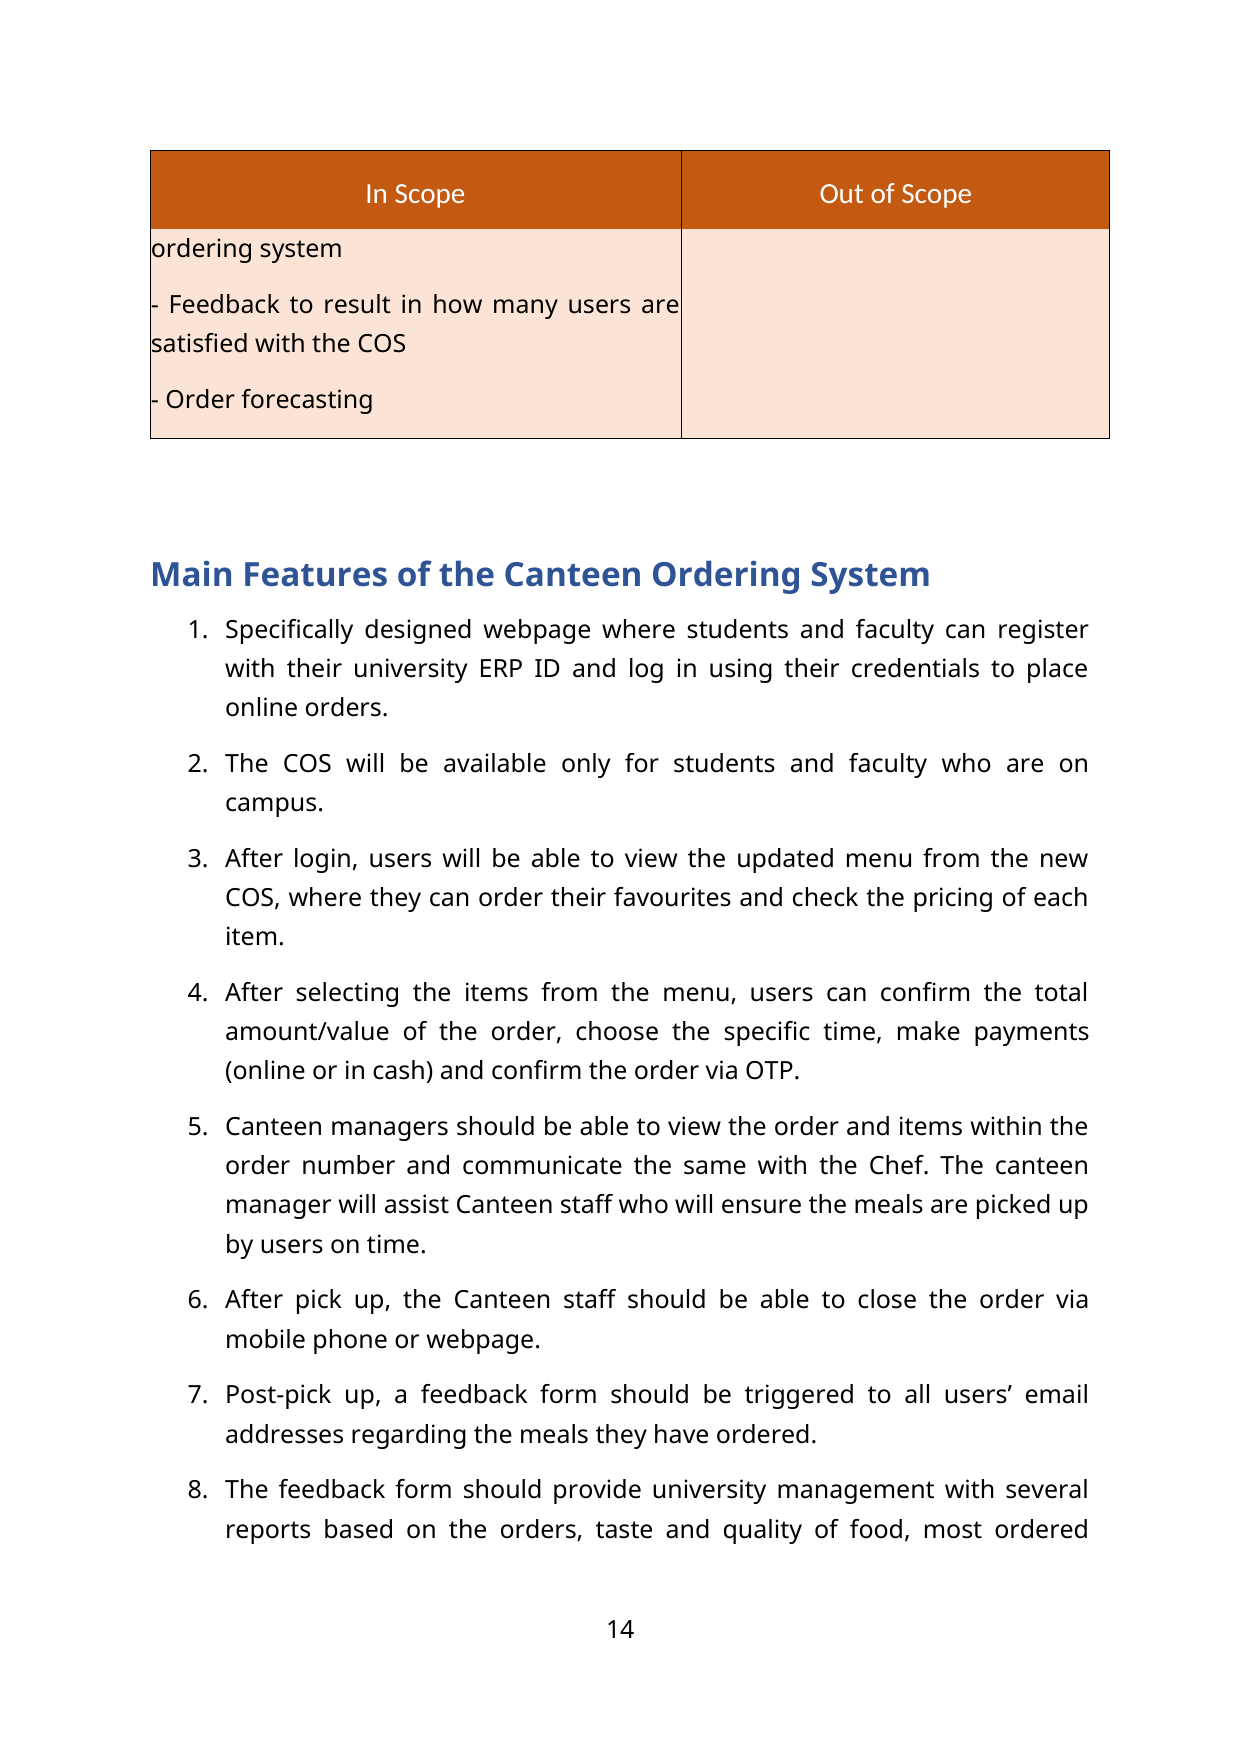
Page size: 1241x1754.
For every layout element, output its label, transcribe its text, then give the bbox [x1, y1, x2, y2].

list Canteen managers should be able to view the order and items within the order number and communicate the same with the Chef. The canteen manager will assist Canteen staff who will ensure the meals are picked up by users on time. [187, 1109, 1090, 1260]
list Specifically designed webpage where students and faculty can register with their university ERP ID and log in using their credentials to place online orders. [187, 611, 1090, 724]
subtitle Main Features of the Canteen Ordering System [150, 551, 1090, 596]
list After selecting the items from the menu, users can confirm the total amount/value of the order, choose the specific time, make payments (online or in cash) and confirm the order via OTP. [187, 974, 1090, 1087]
list After pick up, the Canteen staff should be able to close the order via mobile phone or webpage. [187, 1282, 1090, 1355]
list Post-pick up, a feedback form should be triggered to all users’ email addresses regarding the meals they have ordered. [187, 1377, 1090, 1450]
list After login, users will be able to view the updated menu from the new COS, where they can order their favourites and check the pricing of each item. [187, 840, 1090, 953]
table_cell [682, 229, 1109, 438]
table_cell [151, 229, 681, 438]
list The COS will be available only for students and faculty who are on campus. [187, 745, 1090, 819]
table_header Out of Scope [682, 151, 1109, 229]
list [187, 1472, 1090, 1545]
table_header In Scope [151, 151, 681, 229]
